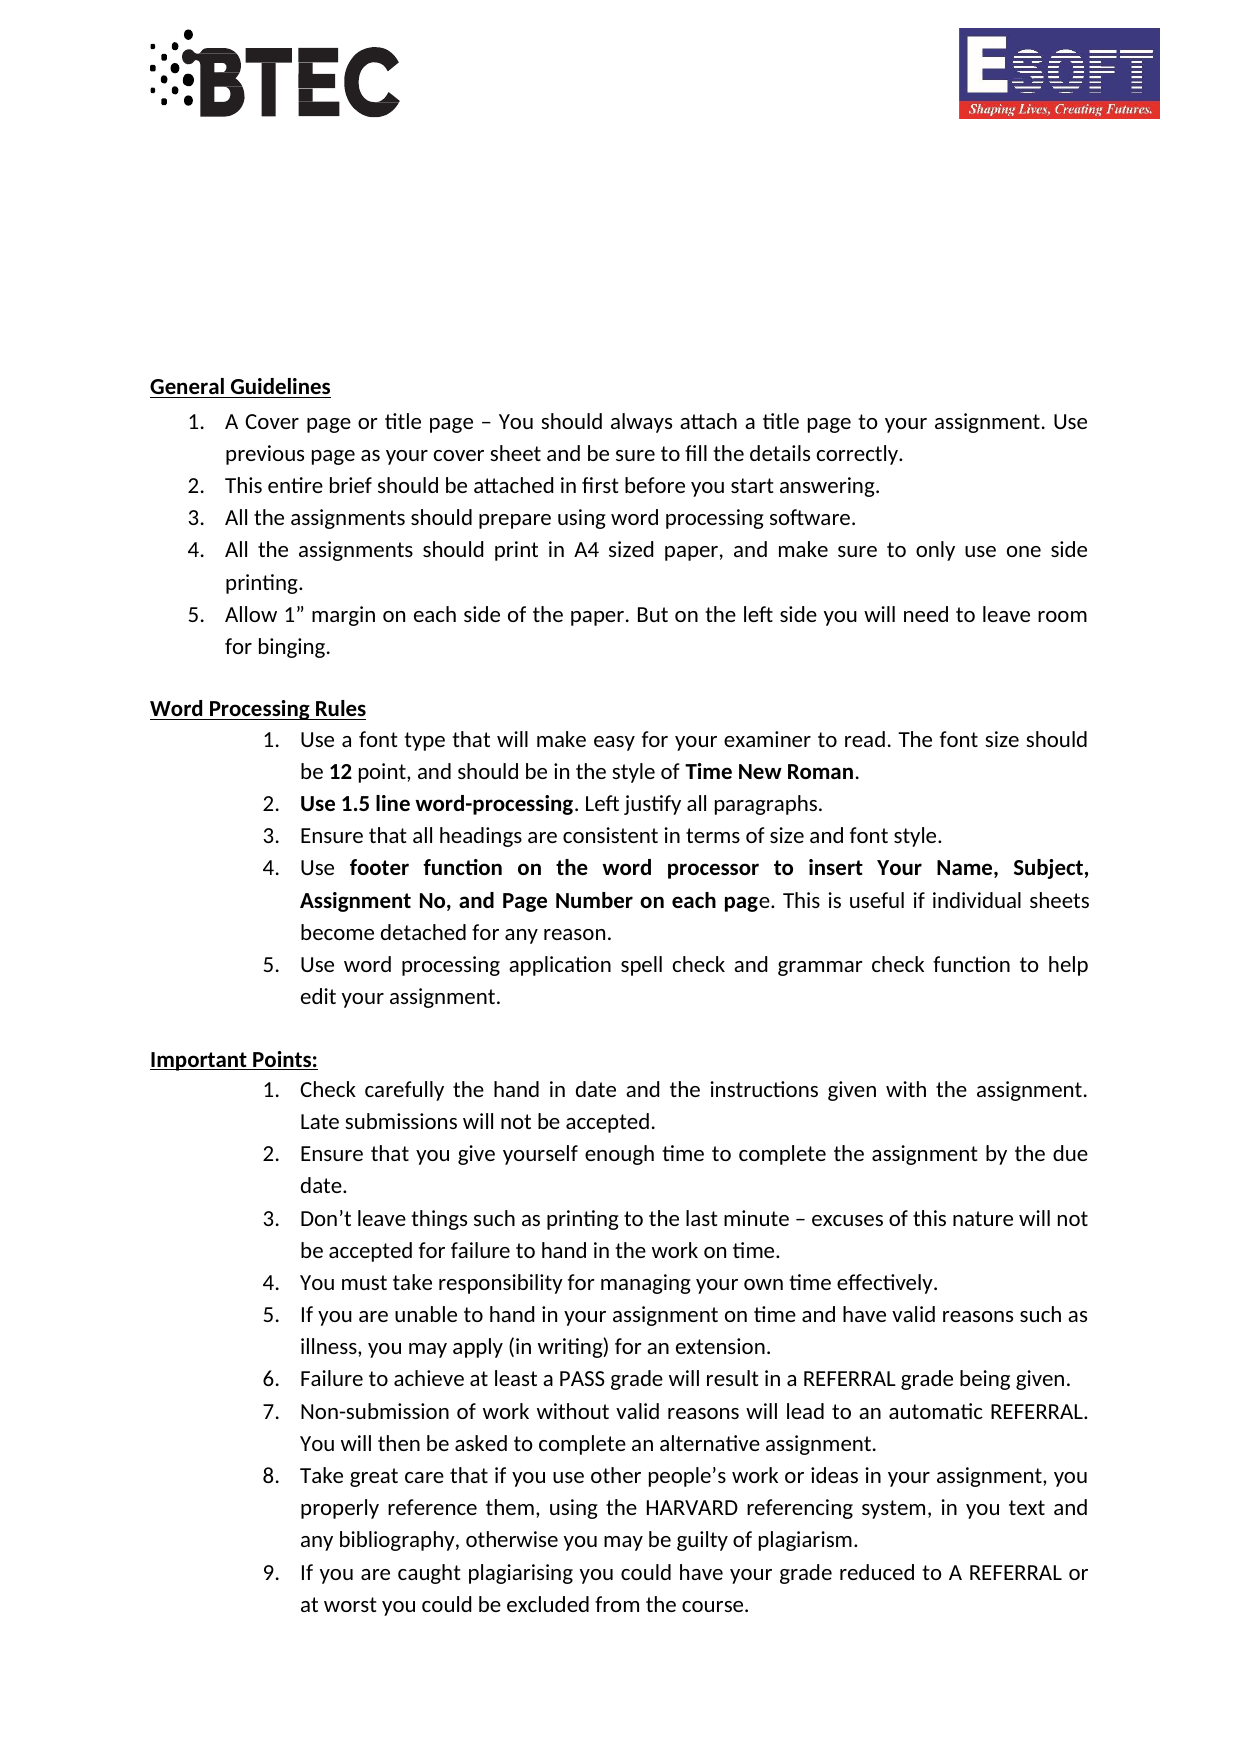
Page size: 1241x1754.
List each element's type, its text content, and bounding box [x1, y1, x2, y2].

list All the assignments should print in A4 sized paper, and make sure to only use one side printing. [187, 536, 1090, 596]
list Use footer function on the word processor to insert Your Name, Subject, Assignment No, and Page Number on each page. This is useful if individual sheets become detached for any reason. [262, 853, 1090, 946]
text Word Processing Rules [150, 694, 1090, 723]
list All the assignments should prepare using word processing software. [187, 503, 1090, 531]
list If you are unable to hand in your assignment on time and have valid reasons such as illness, you may apply (in writing) for an extension. [262, 1300, 1090, 1360]
text Important Points: [150, 1045, 1090, 1073]
list If you are caught plagiarising you could have your grade reduced to A REFERRAL or at worst you could be excluded from the course. [262, 1558, 1090, 1618]
list Use word processing application spell check and grammar check function to help edit your assignment. [262, 950, 1090, 1010]
list Failure to achieve at least a PASS grade will result in a REFERRAL grade being given. [262, 1364, 1090, 1393]
list Take great care that if you use other people’s work or ideas in your assignment, you properly reference them, using the HARVARD referencing system, in you text and any bibliography, otherwise you may be guilty of plagiarism. [262, 1461, 1090, 1553]
list Use a font type that will make easy for your examiner to read. The font size should be 12 point, and should be in the style of Time New Roman. [262, 725, 1090, 785]
list Ensure that you give yourself enough time to complete the assignment by the due date. [262, 1139, 1090, 1199]
list Ensure that all headings are consistent in terms of size and font style. [262, 821, 1090, 849]
list Non-submission of work without valid reasons will lead to an automatic REFERRAL. You will then be asked to complete an alternative assignment. [262, 1397, 1090, 1457]
list Check carefully the hand in date and the instructions given with the assignment. Late submissions will not be accepted. [262, 1075, 1090, 1135]
list Don’t leave things such as printing to the last minute – excuses of this nature will not be accepted for failure to hand in the work on time. [262, 1204, 1090, 1264]
list You must take responsibility for managing your own time effectively. [262, 1268, 1090, 1296]
list This entire brief should be attached in first before you start answering. [187, 471, 1090, 499]
list A Cover page or title page – You should always attach a title page to your assignment. Use previous page as your cover sheet and be sure to fill the details correctly. [187, 407, 1090, 467]
list Use 1.5 line word-processing. Left justify all paragraphs. [262, 789, 1090, 817]
picture [959, 28, 1160, 119]
list Allow 1” margin on each side of the paper. But on the left side you will need to leave room for binging. [187, 600, 1090, 660]
text General Guidelines [150, 372, 1090, 401]
